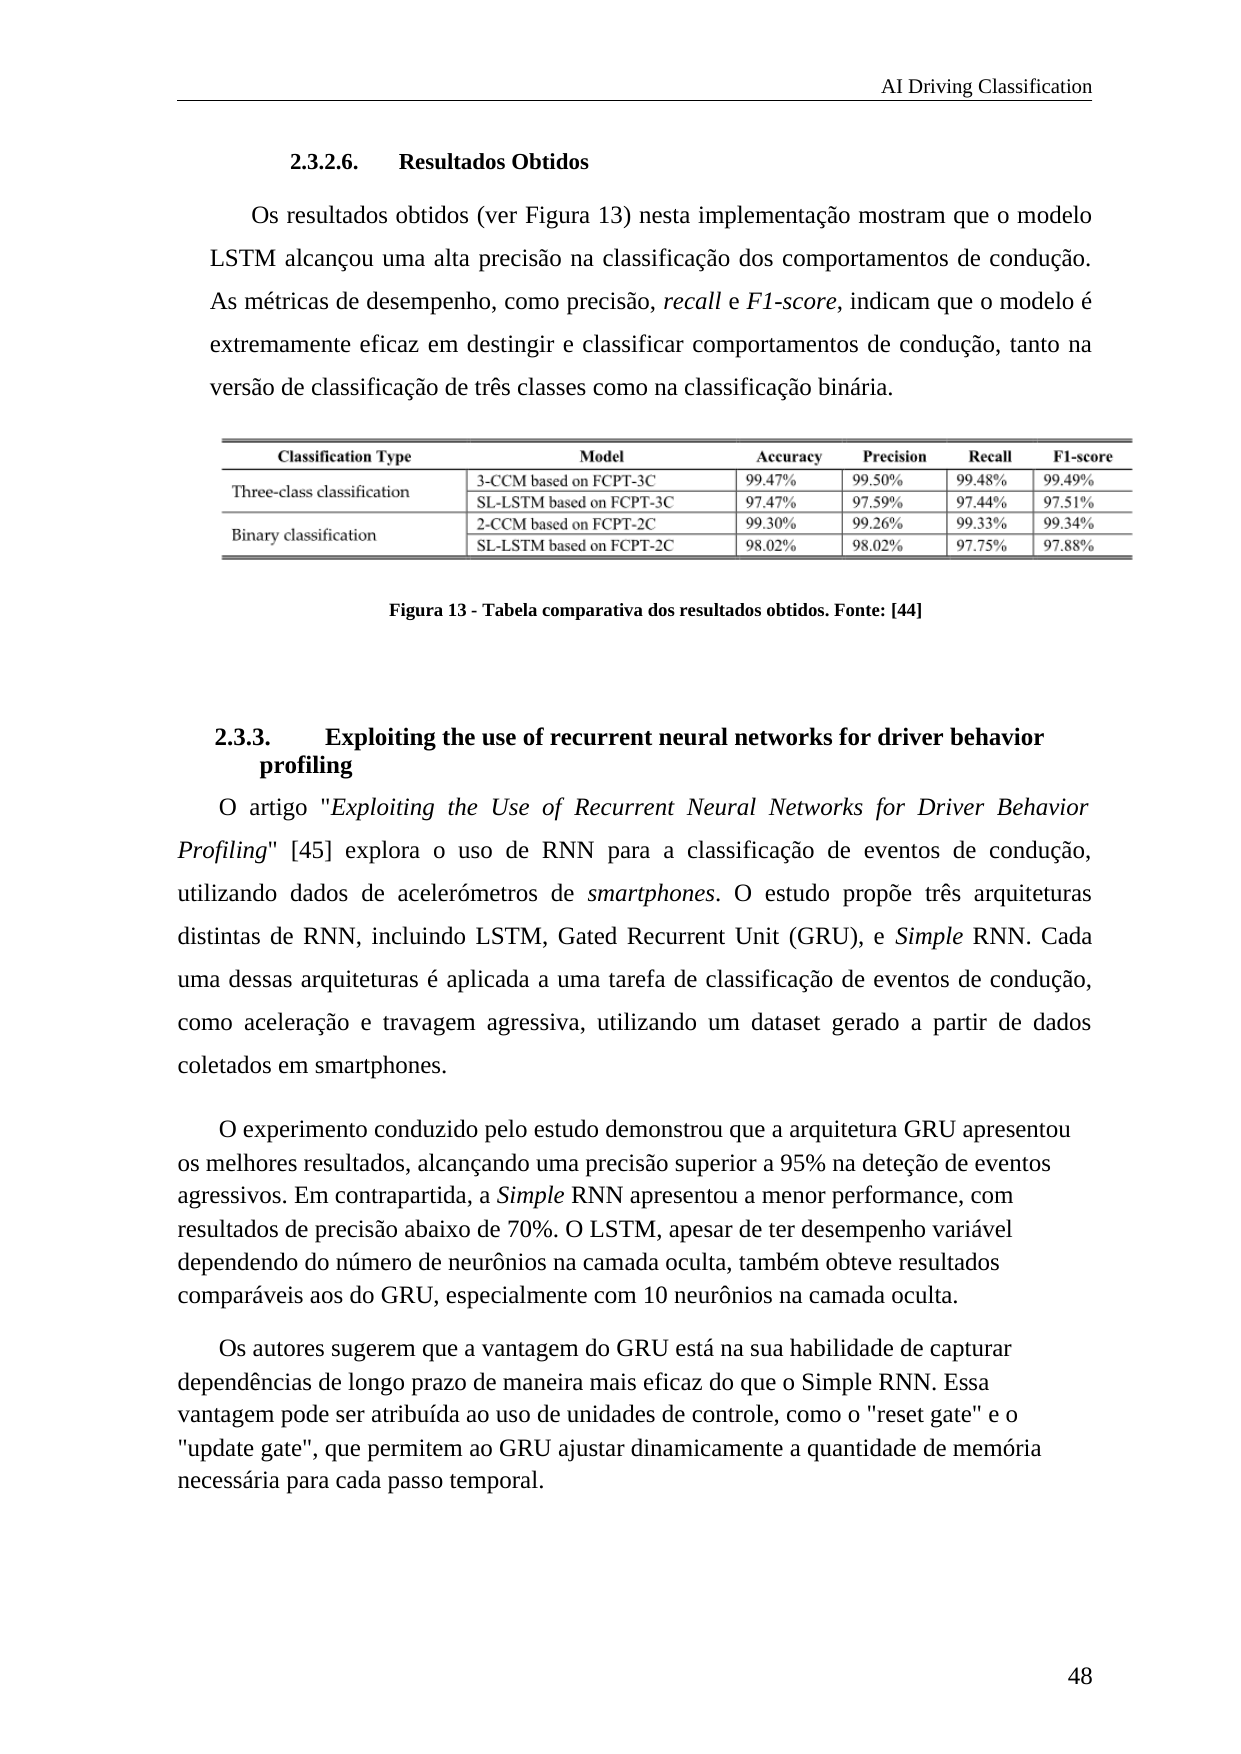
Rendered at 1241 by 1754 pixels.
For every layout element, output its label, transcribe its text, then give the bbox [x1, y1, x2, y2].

text Figura 14 - Tabela comparativa dos resultados obtidos. Fonte: [177, 599, 1092, 620]
subtitle Resultados Obtidos [290, 148, 1092, 174]
text O experimento conduzido pelo estudo demonstrou que a arquitetura GRU apresentou os melhores resultados, alcançando uma precisão superior a 95% na deteção de eventos agressivos. Em contrapartida, a Simple RNN apresentou a menor performance, com resultados de precisão abaixo de 70%. O LSTM, apesar de ter desempenho variável dependendo do número de neurônios na camada oculta, também obteve resultados comparáveis aos do GRU, especialmente com 10 neurônios na camada oculta. [177, 1114, 1092, 1308]
text Os autores sugerem que a vantagem do GRU está na sua habilidade de capturar dependências de longo prazo de maneira mais eficaz do que o Simple RNN. Essa vantagem pode ser atribuída ao uso de unidades de controle, como o "reset gate" e o "update gate", que permitem ao GRU ajustar dinamicamente a quantidade de memória necessária para cada passo temporal​. [177, 1333, 1092, 1494]
picture [218, 436, 1134, 564]
text O artigo "Exploiting the Use of Recurrent Neural Networks for Driver Behavior Profiling" explora o uso de RNN para a classificação de eventos de condução, utilizando dados de acelerómetros de smartphones. O estudo propõe três arquiteturas distintas de RNN, incluindo LSTM, Gated Recurrent Unit (GRU), e Simple RNN. Cada uma dessas arquiteturas é aplicada a uma tarefa de classificação de eventos de condução, como aceleração e travagem agressiva, utilizando um dataset gerado a partir de dados coletados em smartphones. [177, 792, 1092, 1079]
subtitle Exploiting the use of recurrent neural networks for driver behavior profiling [214, 722, 1092, 779]
